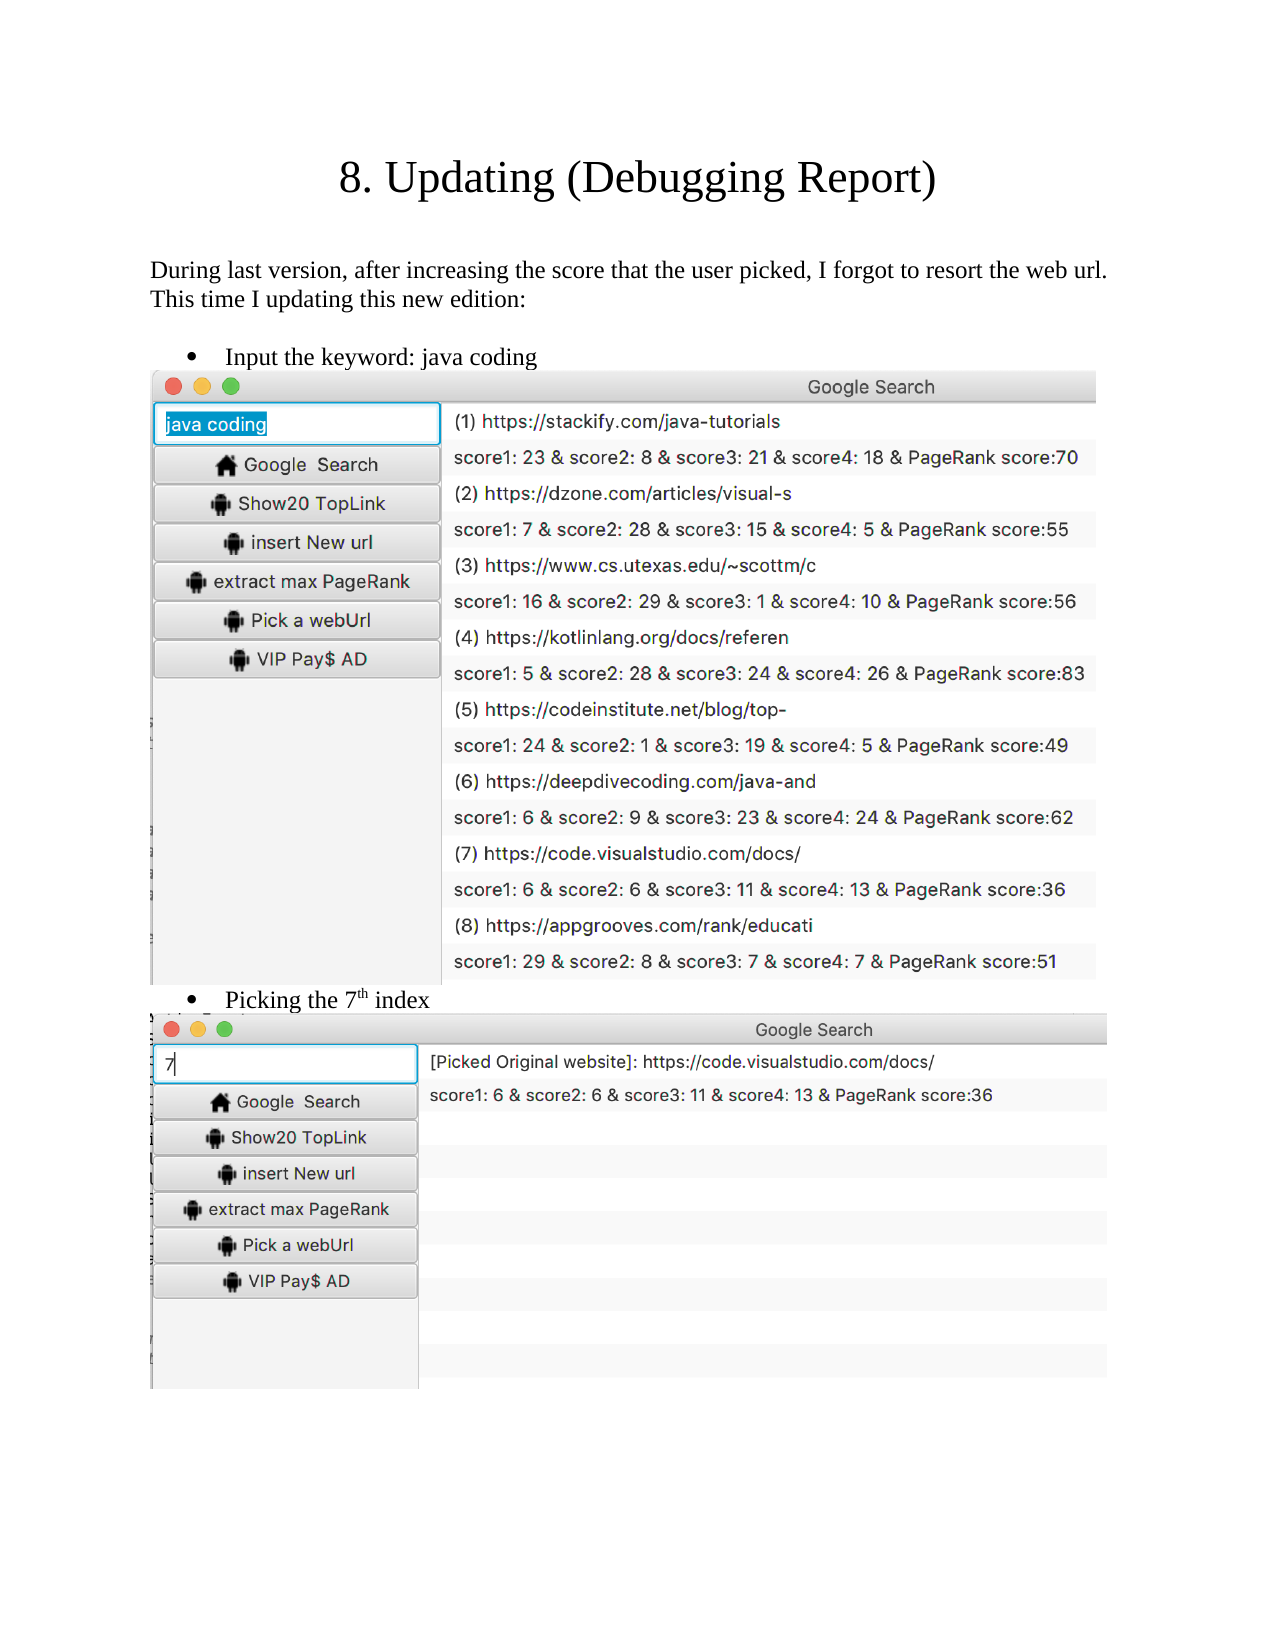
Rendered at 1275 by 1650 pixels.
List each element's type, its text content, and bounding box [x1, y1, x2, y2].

text During last version, after increasing the score that the user picked, I forgot to resort the web url. [150, 255, 1125, 284]
list Input the keyword: java coding [187, 342, 1125, 370]
picture [150, 1013, 1107, 1389]
text 8. Updating (Debugging Report) [150, 150, 1125, 203]
list Picking the 7th index [187, 985, 1125, 1014]
text This time I updating this new edition: [150, 284, 1125, 313]
picture [150, 370, 1096, 985]
